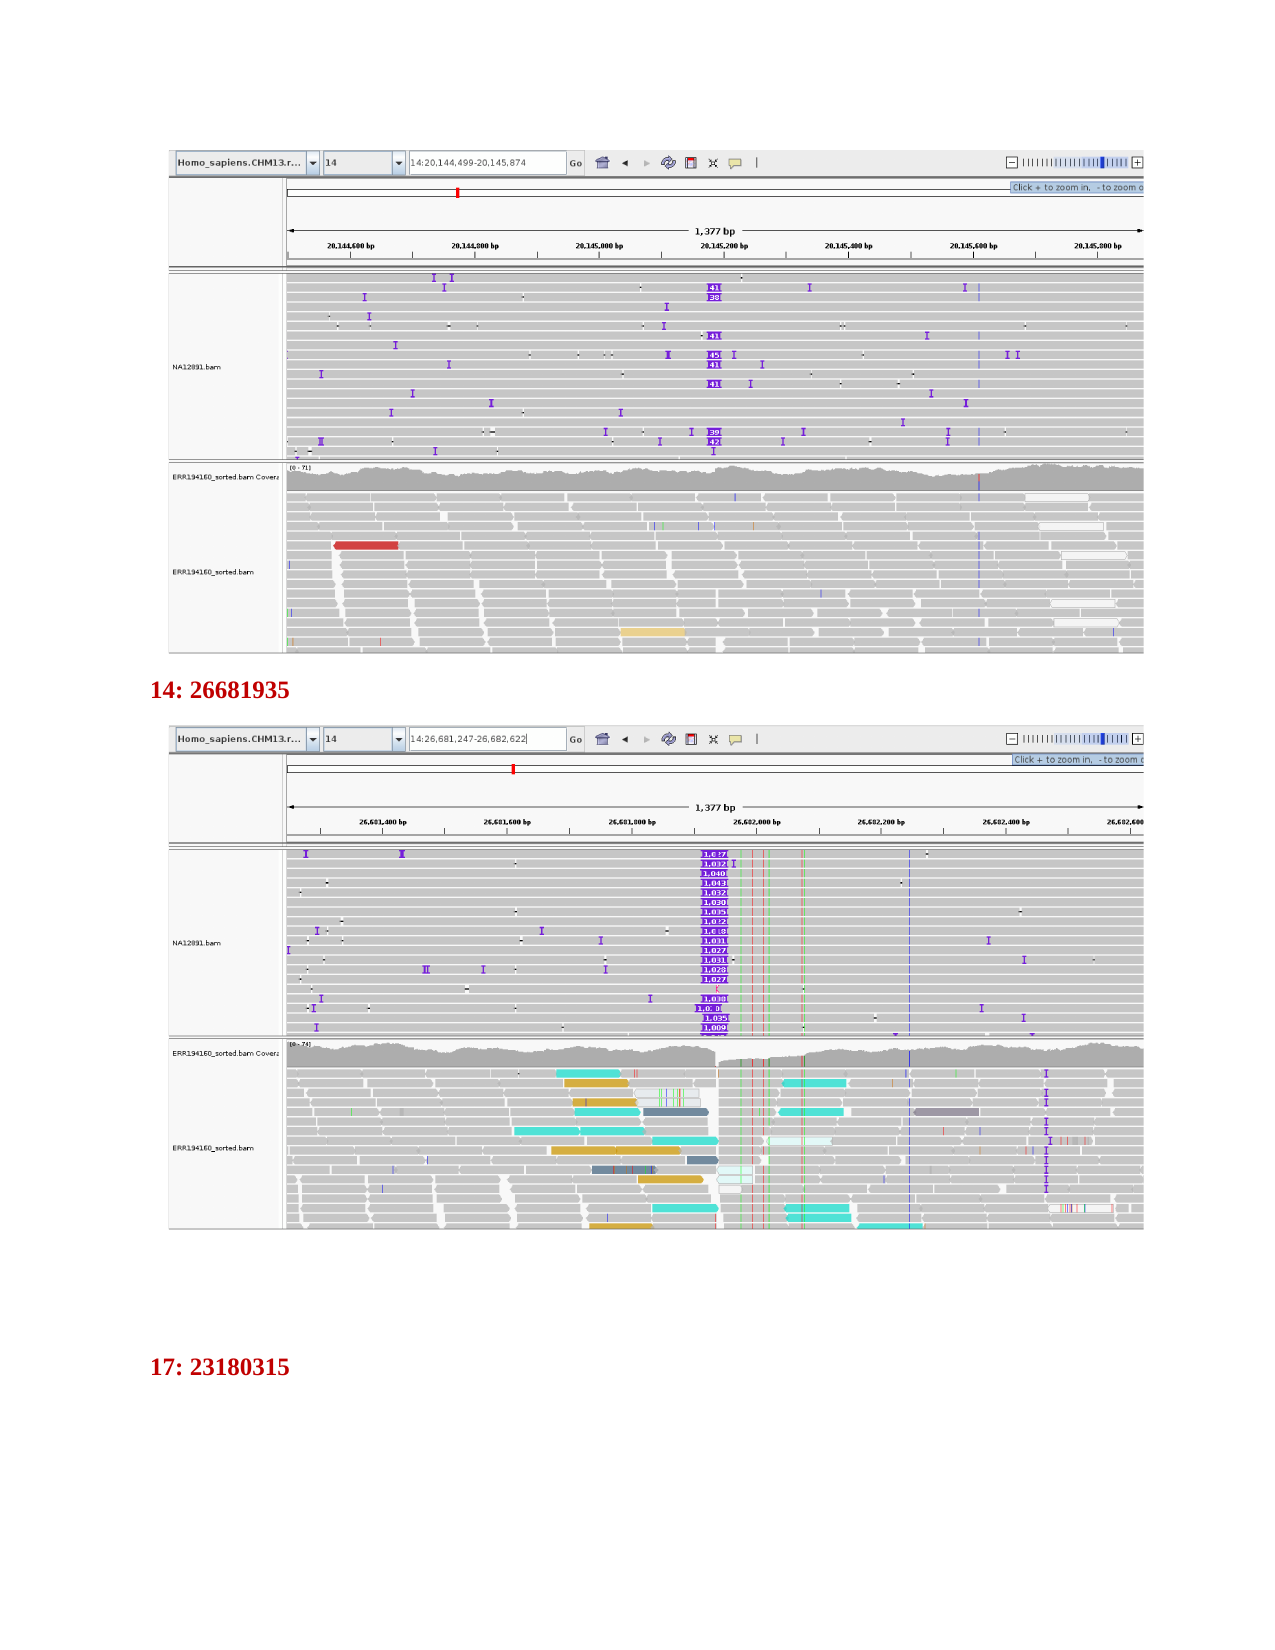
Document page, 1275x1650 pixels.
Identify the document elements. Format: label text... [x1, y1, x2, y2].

text 14: 26681935 [150, 675, 1125, 704]
text 17: 23180315 [150, 1352, 1125, 1381]
